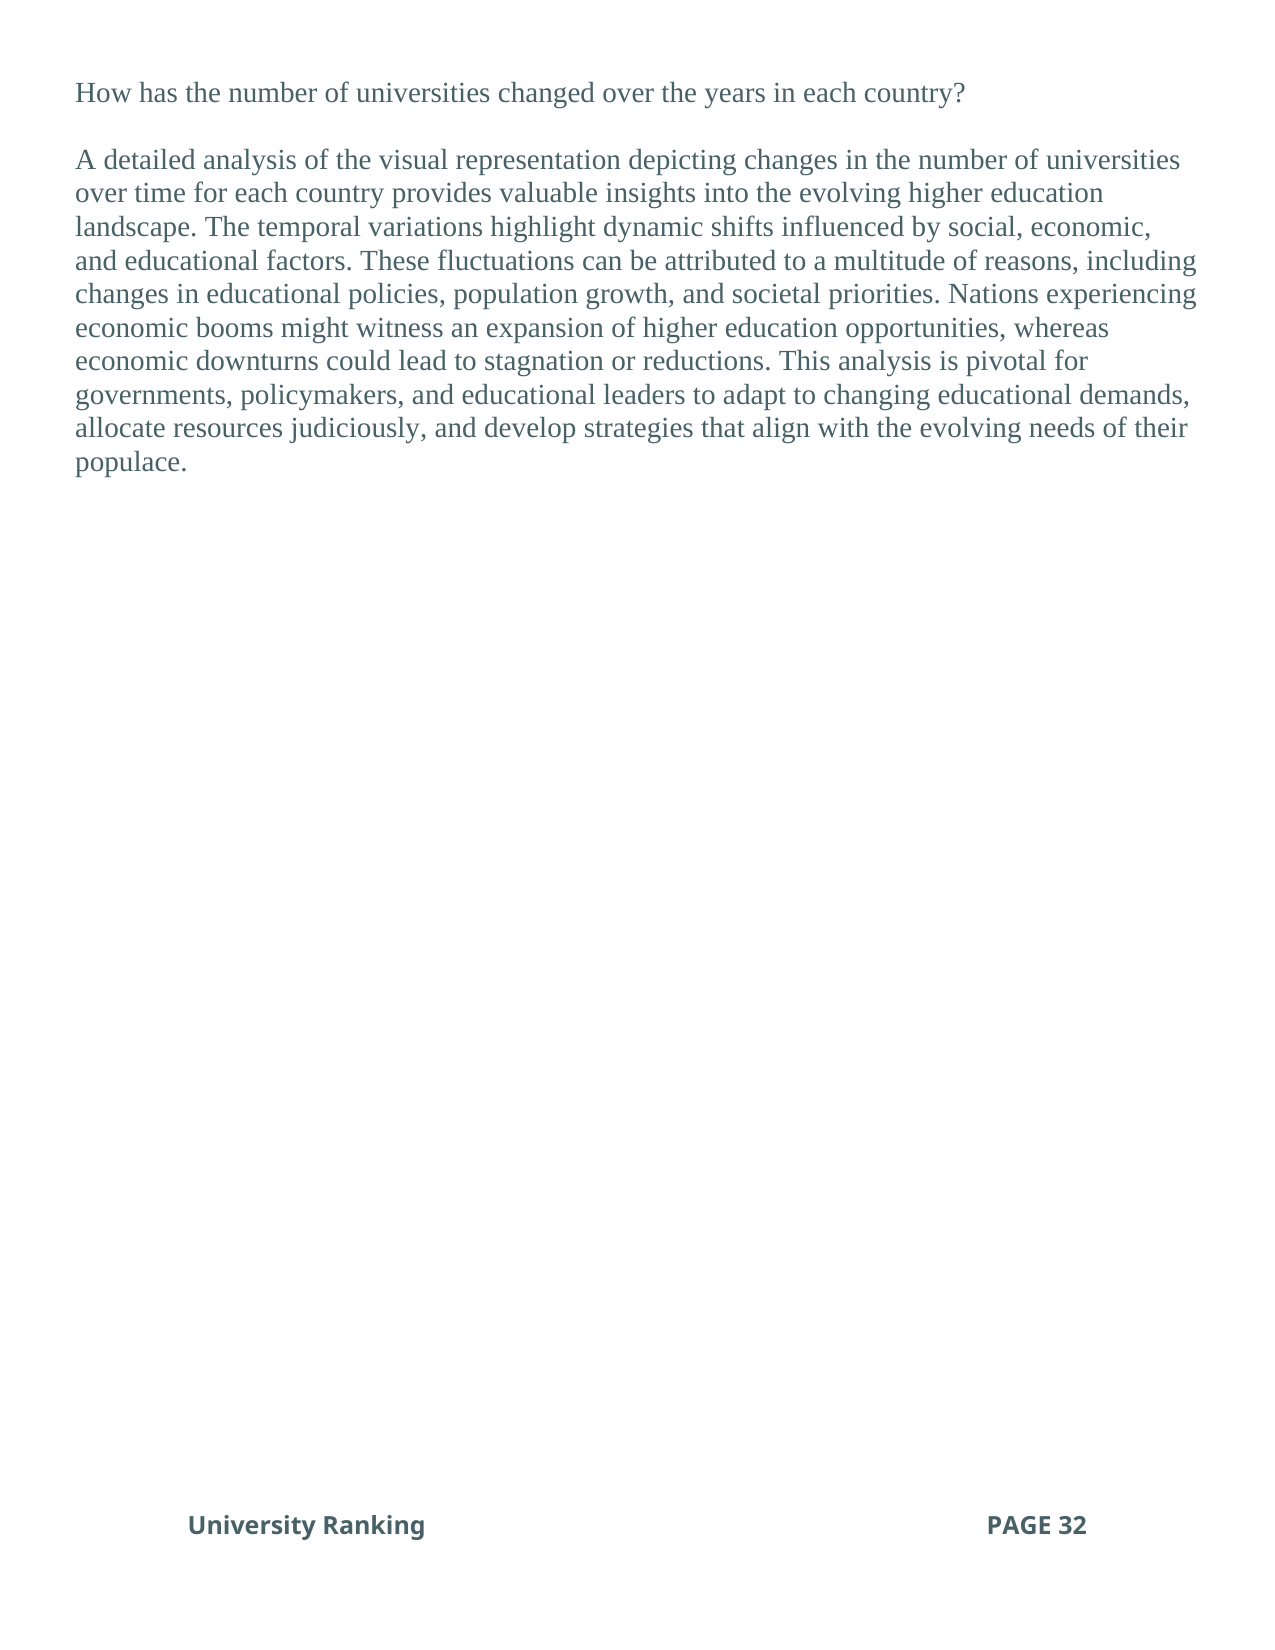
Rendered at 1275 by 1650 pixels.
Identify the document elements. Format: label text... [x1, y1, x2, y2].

text A detailed analysis of the visual representation depicting changes in the number of universities over time for each country provides valuable insights into the evolving higher education landscape. The temporal variations highlight dynamic shifts influenced by social, economic, and educational factors. These fluctuations can be attributed to a multitude of reasons, including changes in educational policies, population growth, and societal priorities. Nations experiencing economic booms might witness an expansion of higher education opportunities, whereas economic downturns could lead to stagnation or reductions. This analysis is pivotal for governments, policymakers, and educational leaders to adapt to changing educational demands, allocate resources judiciously, and develop strategies that align with the evolving needs of their populace. [75, 142, 1200, 477]
text How has the number of universities changed over the years in each country? [75, 75, 1200, 108]
